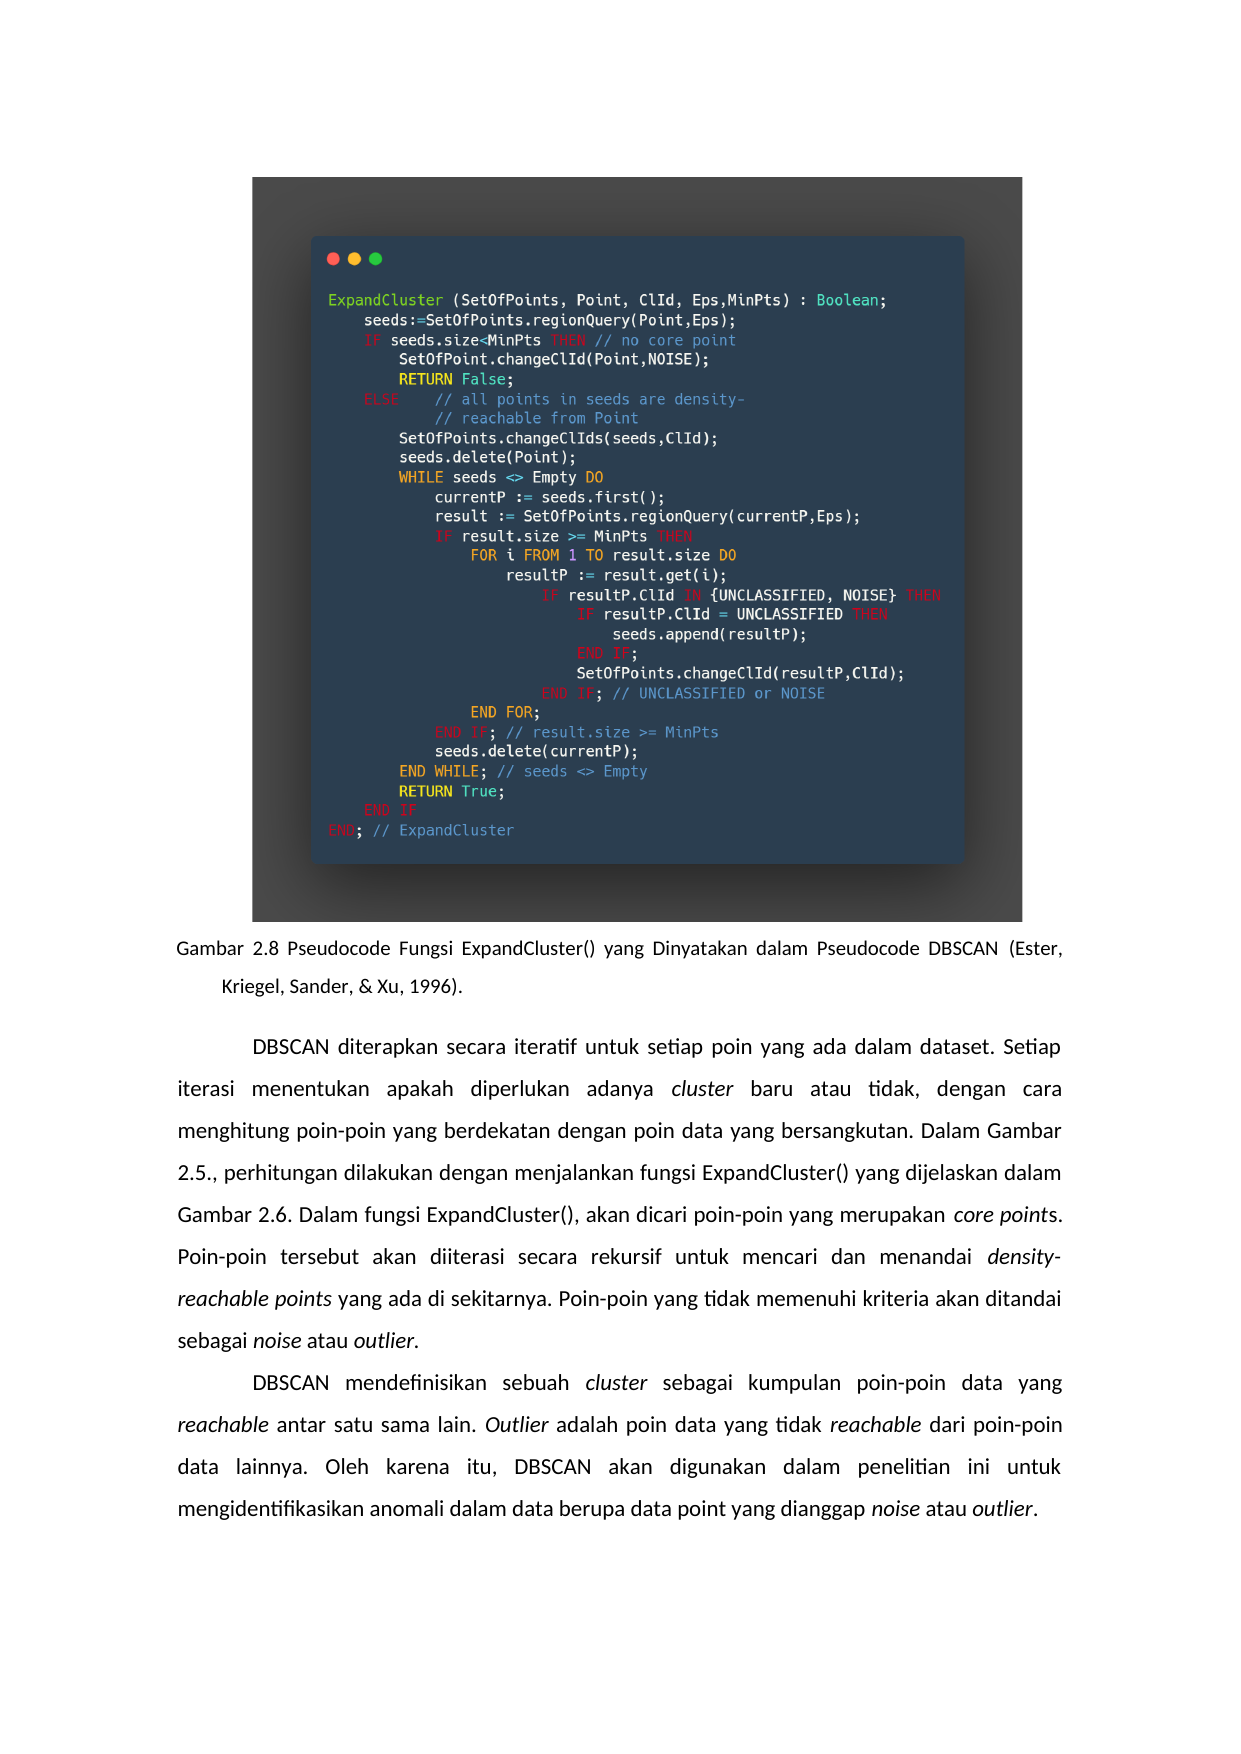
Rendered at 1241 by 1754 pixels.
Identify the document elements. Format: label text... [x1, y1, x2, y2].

text DBSCAN diterapkan secara iteratif untuk setiap poin yang ada dalam dataset. Setiap iterasi menentukan apakah diperlukan adanya cluster baru atau tidak, dengan cara menghitung poin-poin yang berdekatan dengan poin data yang bersangkutan. Dalam Gambar 2.5., perhitungan dilakukan dengan menjalankan fungsi ExpandCluster() yang dijelaskan dalam Gambar 2.6. Dalam fungsi ExpandCluster(), akan dicari poin-poin yang merupakan core points. Poin-poin tersebut akan diiterasi secara rekursif untuk mencari dan menandai density-reachable points yang ada di sekitarnya. Poin-poin yang tidak memenuhi kriteria akan ditandai sebagai noise atau outlier. [177, 1032, 1063, 1354]
picture [252, 177, 1023, 922]
list DBSCAN mendefinisikan sebuah cluster sebagai kumpulan poin-poin data yang reachable antar satu sama lain. Outlier adalah poin data yang tidak reachable dari poin-poin data lainnya. Oleh karena itu, DBSCAN akan digunakan dalam penelitian ini untuk mengidentifikasikan anomali dalam data berupa data point yang dianggap noise atau outlier. [177, 1368, 1063, 1522]
text Gambar 2.6 Pseudocode Fungsi ExpandCluster() yang Dinyatakan dalam Pseudocode DBSCAN . [176, 935, 1063, 999]
